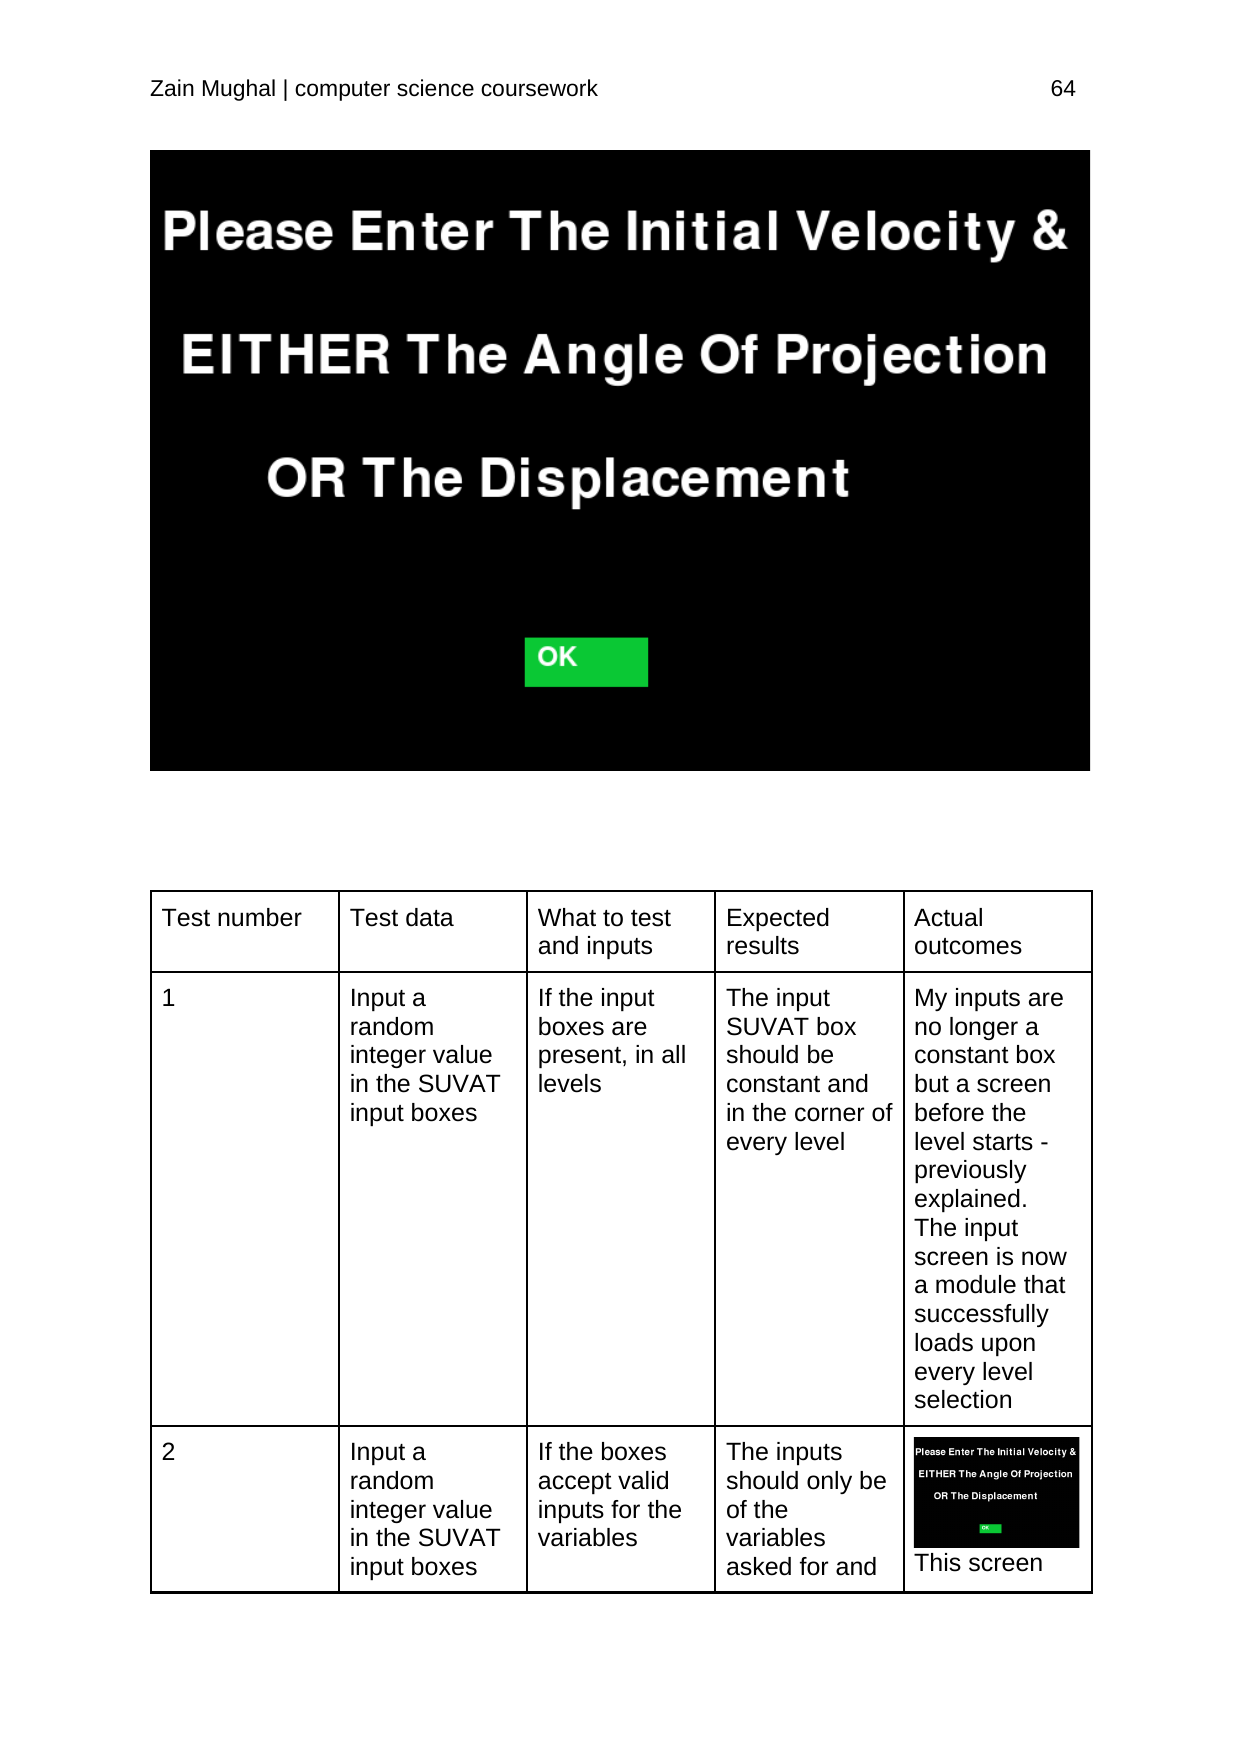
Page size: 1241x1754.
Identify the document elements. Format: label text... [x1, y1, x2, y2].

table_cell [340, 1427, 526, 1591]
table_cell Input a random integer value in the SUVAT input boxes [340, 973, 526, 1425]
table_cell My inputs are no longer a constant box but a screen before the level starts - previously explained. The input screen is now a module that successfully loads upon every level selection [905, 973, 1091, 1425]
table_cell If the input boxes are present, in all levels [528, 973, 714, 1425]
table_header What to test and inputs [528, 892, 714, 971]
table_header Test number [152, 892, 338, 971]
table_header Test data [340, 892, 526, 971]
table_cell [905, 1427, 1091, 1591]
table_cell The input SUVAT box should be constant and in the corner of every level [716, 973, 903, 1425]
table_header Actual outcomes [905, 892, 1091, 971]
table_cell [716, 1427, 903, 1591]
picture [150, 150, 1091, 771]
table_cell 2 [152, 1427, 338, 1591]
table_cell 1 [152, 973, 338, 1425]
table_header Expected results [716, 892, 903, 971]
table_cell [528, 1427, 714, 1591]
picture [913, 1437, 1080, 1548]
